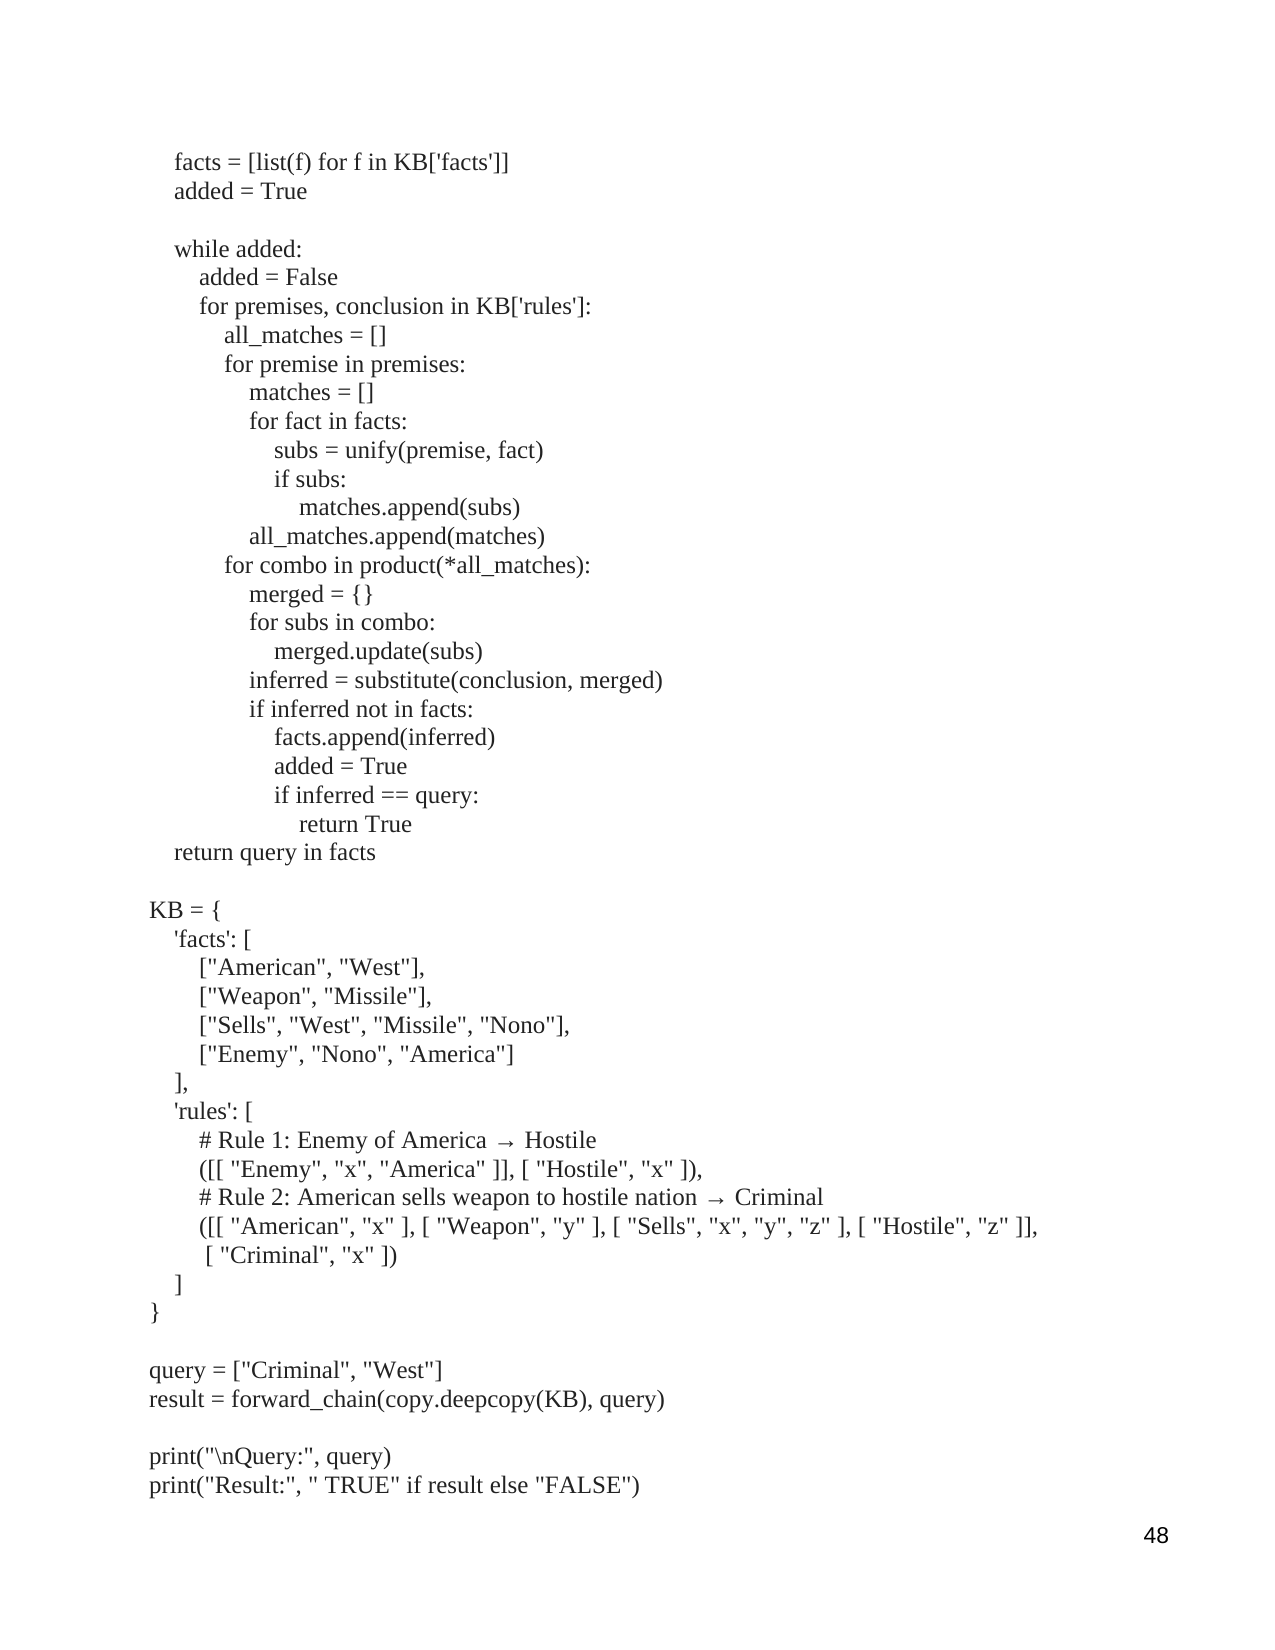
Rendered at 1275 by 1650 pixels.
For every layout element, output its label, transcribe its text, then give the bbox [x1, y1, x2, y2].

text matches = [] [149, 377, 1169, 406]
text for premise in premises: [149, 349, 1169, 377]
text if subs: [149, 464, 1169, 492]
text return True [149, 809, 1169, 837]
text # Rule 2: American sells weapon to hostile nation → Criminal [149, 1182, 1169, 1211]
text 'facts': [ [149, 924, 1169, 952]
text added = True [149, 751, 1169, 780]
text all_matches.append(matches) [149, 521, 1169, 550]
text facts = [list(f) for f in KB['facts']] [149, 147, 1169, 176]
text if inferred not in facts: [149, 694, 1169, 722]
text [ "Criminal", "x" ]) [149, 1240, 1169, 1269]
text ["Sells", "West", "Missile", "Nono"], [149, 1010, 1169, 1039]
text merged = {} [149, 579, 1169, 607]
text ["Enemy", "Nono", "America"] [149, 1039, 1169, 1067]
text ["Weapon", "Missile"], [149, 981, 1169, 1010]
text added = True [149, 176, 1169, 205]
text 'rules': [ [149, 1096, 1169, 1125]
text } [149, 1297, 1169, 1326]
text for fact in facts: [149, 406, 1169, 435]
text print("Result:", " TRUE" if result else "FALSE") [149, 1470, 1169, 1499]
text print("\nQuery:", query) [149, 1441, 1169, 1470]
text query = ["Criminal", "West"] [149, 1355, 1169, 1384]
text merged.update(subs) [149, 636, 1169, 665]
text # Rule 1: Enemy of America → Hostile [149, 1125, 1169, 1154]
text ["American", "West"], [149, 952, 1169, 981]
text added = False [149, 262, 1169, 291]
text KB = { [149, 895, 1169, 924]
text for subs in combo: [149, 607, 1169, 636]
text for combo in product(*all_matches): [149, 550, 1169, 579]
text inferred = substitute(conclusion, merged) [149, 665, 1169, 694]
text ([[ "American", "x" ], [ "Weapon", "y" ], [ "Sells", "x", "y", "z" ], [ "Hostile", "z" ]], [149, 1211, 1169, 1240]
text matches.append(subs) [149, 492, 1169, 521]
text if inferred == query: [149, 780, 1169, 809]
text all_matches = [] [149, 320, 1169, 349]
text ([[ "Enemy", "x", "America" ]], [ "Hostile", "x" ]), [149, 1154, 1169, 1182]
text facts.append(inferred) [149, 722, 1169, 751]
text ] [149, 1269, 1169, 1297]
text for premises, conclusion in KB['rules']: [149, 291, 1169, 320]
text while added: [149, 234, 1169, 262]
text result = forward_chain(copy.deepcopy(KB), query) [149, 1384, 1169, 1412]
text ], [149, 1067, 1169, 1096]
text subs = unify(premise, fact) [149, 435, 1169, 464]
text return query in facts [149, 837, 1169, 866]
